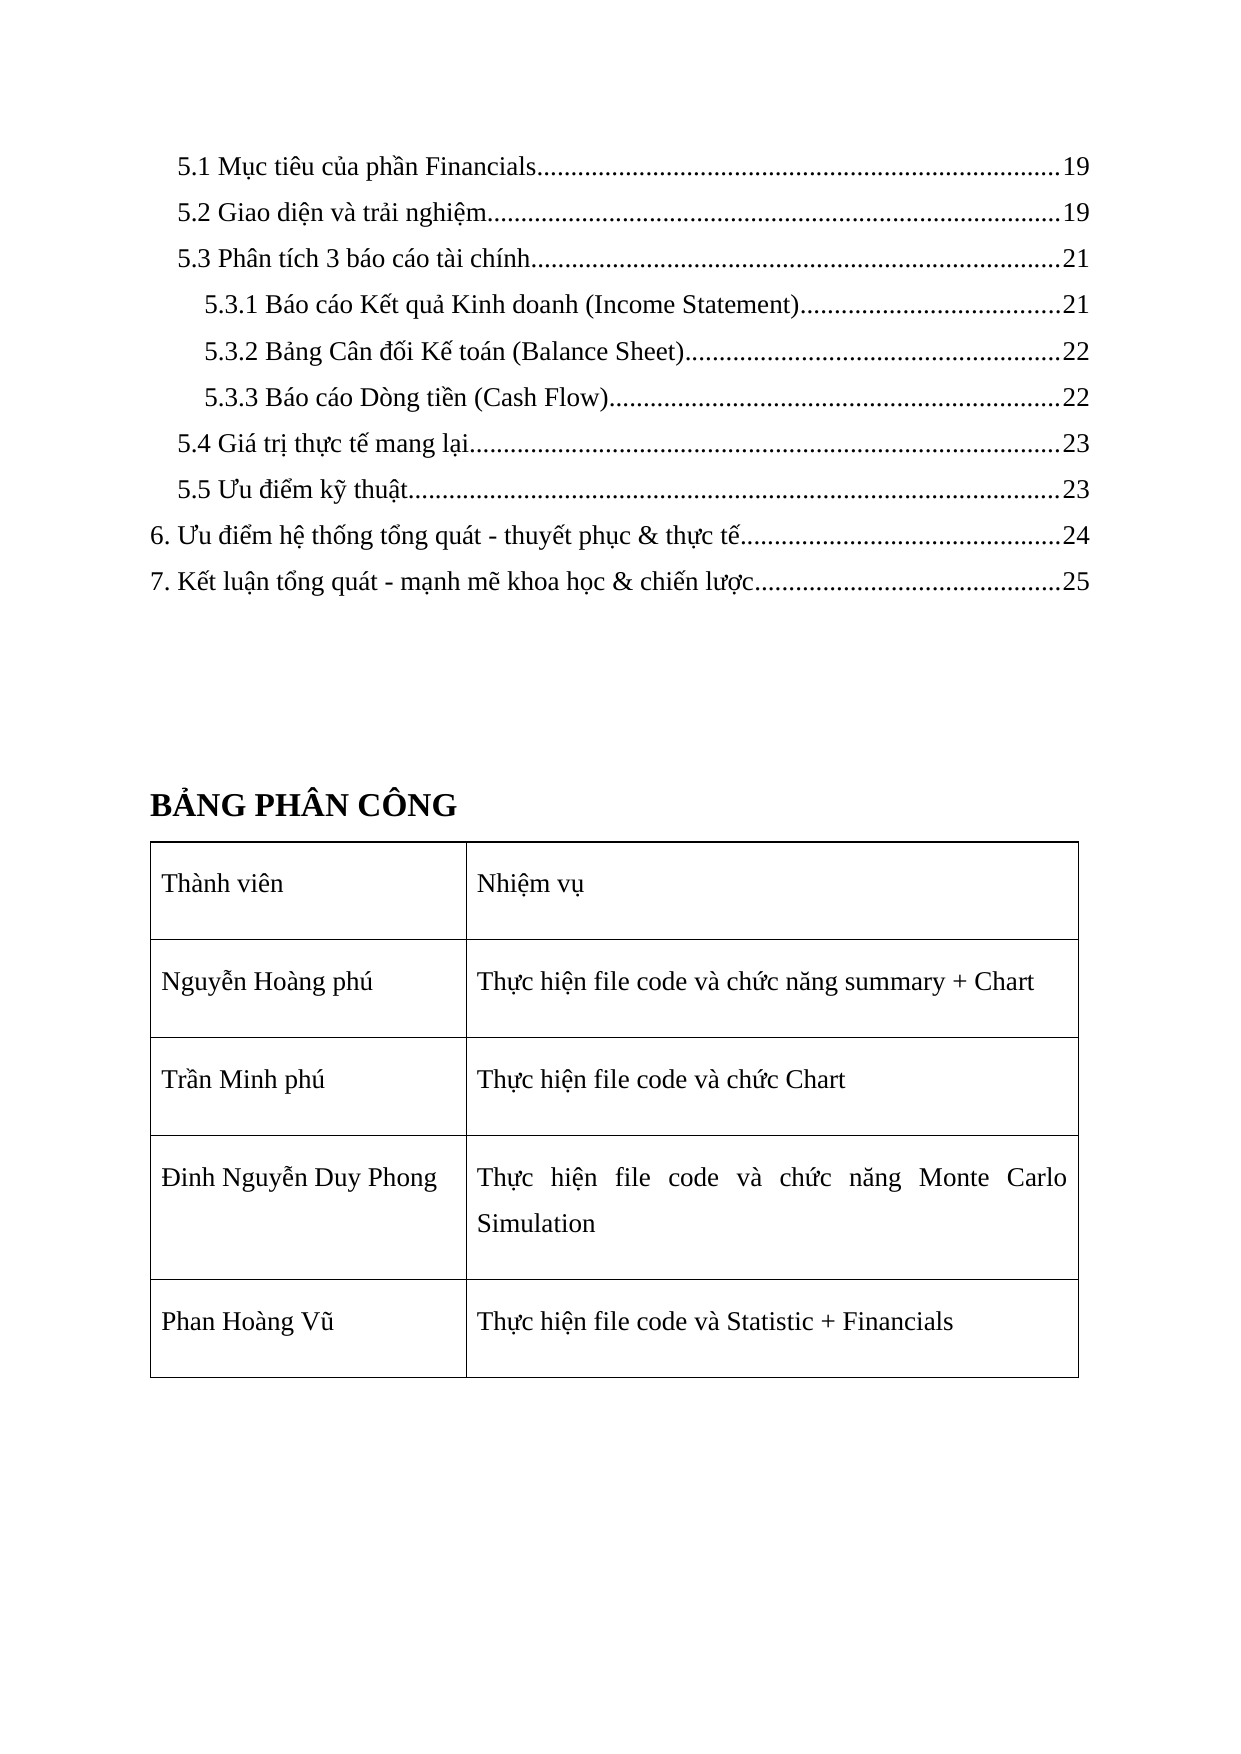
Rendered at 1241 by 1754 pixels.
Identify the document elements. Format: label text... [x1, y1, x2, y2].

table_header Nhiệm vụ [467, 843, 1078, 939]
table_cell Thực hiện file code và chức Chart [467, 1038, 1078, 1134]
table_cell Phan Hoàng Vũ [151, 1280, 466, 1377]
table_cell Nguyễn Hoàng phú [151, 940, 466, 1037]
subtitle BẢNG PHÂN CÔNG [150, 785, 1090, 823]
table_cell Thực hiện file code và Statistic + Financials [467, 1280, 1078, 1377]
table_cell Đinh Nguyễn Duy Phong [151, 1136, 466, 1279]
table_cell Thực hiện file code và chức năng summary + Chart [467, 940, 1078, 1037]
table_header Thành viên [151, 843, 466, 939]
table_cell Thực hiện file code và chức năng Monte Carlo Simulation [467, 1136, 1078, 1279]
table_cell Trần Minh phú [151, 1038, 466, 1134]
